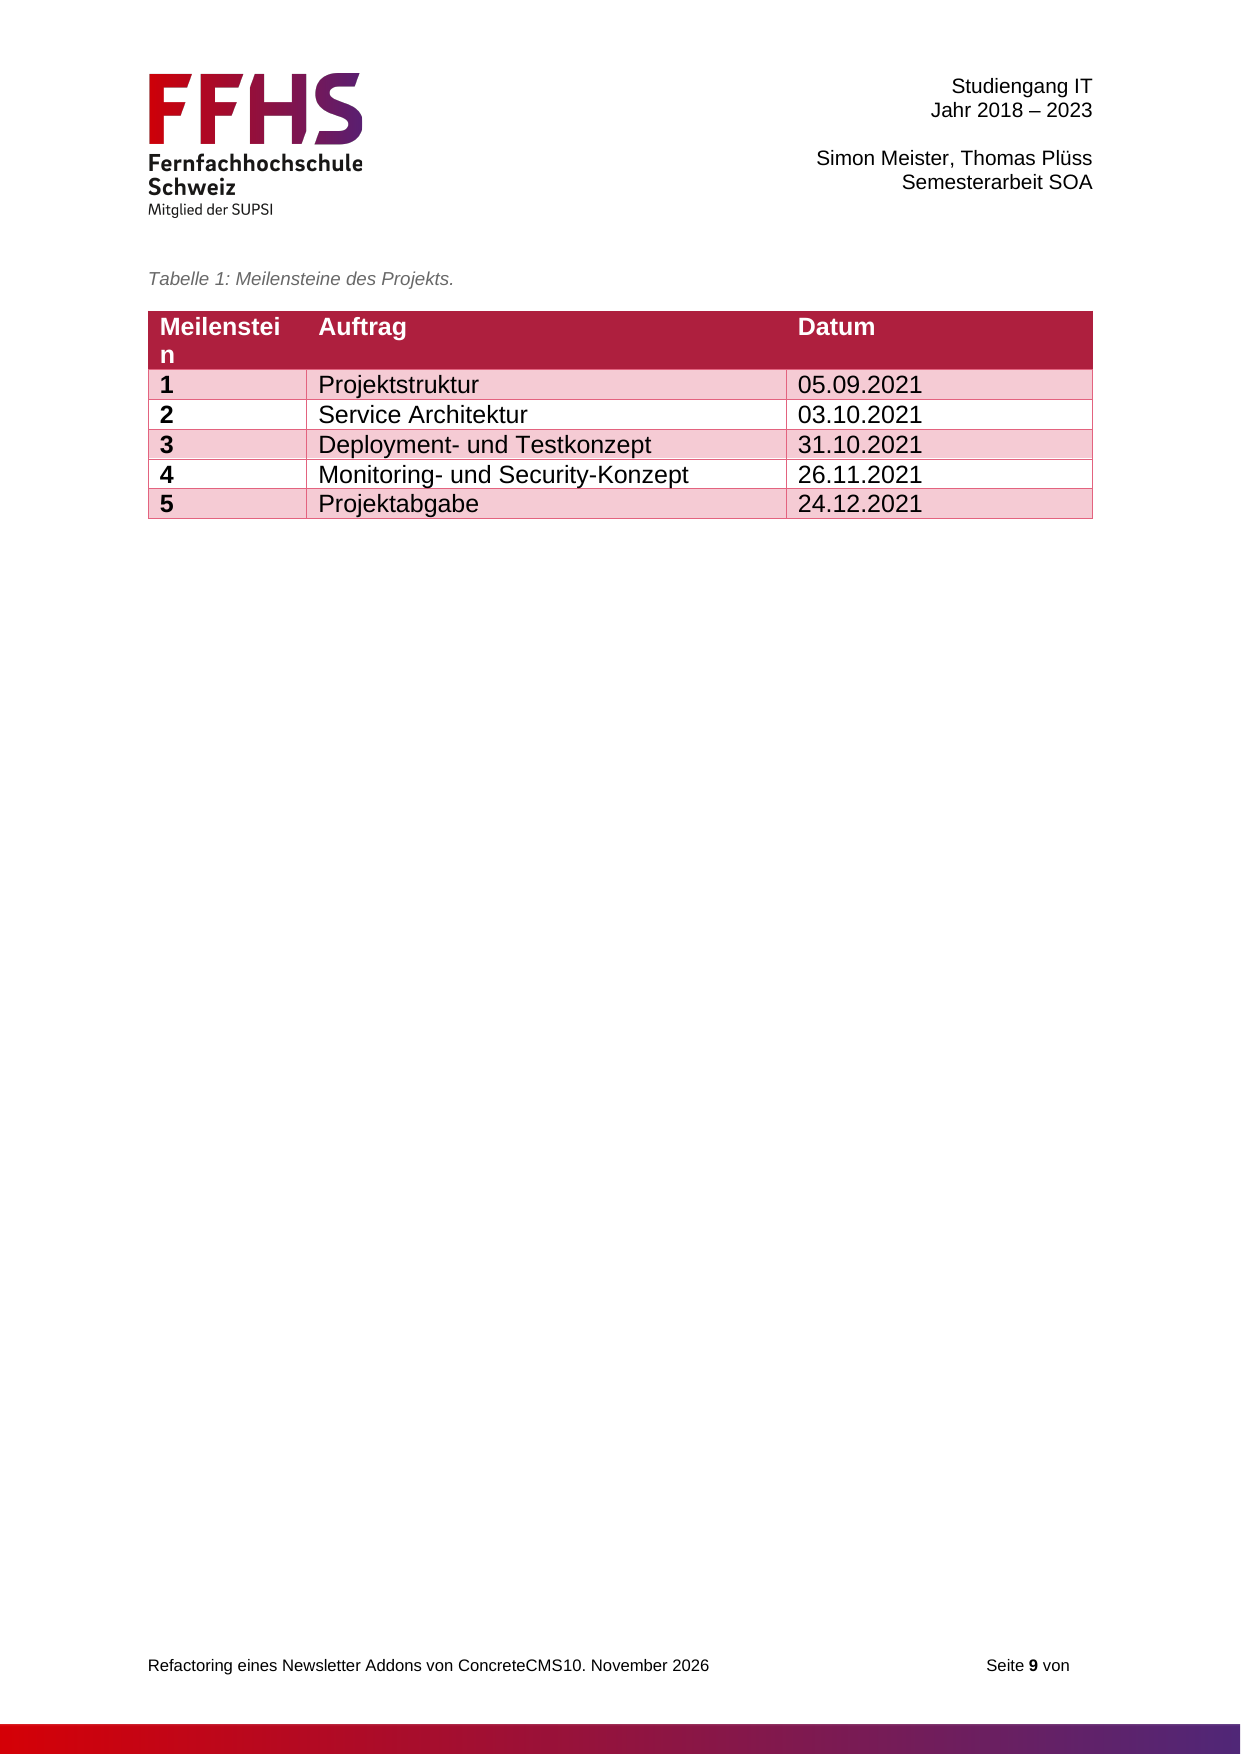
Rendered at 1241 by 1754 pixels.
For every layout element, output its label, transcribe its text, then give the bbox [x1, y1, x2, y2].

table_cell 1 [149, 370, 306, 399]
table_cell Projektstruktur [307, 370, 786, 399]
table_cell 24.12.2021 [787, 489, 1092, 518]
table_cell Service Architektur [307, 400, 786, 429]
table_cell 31.10.2021 [787, 430, 1092, 458]
table_cell 03.10.2021 [787, 400, 1092, 429]
table_cell 05.09.2021 [787, 370, 1092, 399]
table_cell 26.11.2021 [787, 460, 1092, 488]
table_header Meilenstein [149, 312, 306, 369]
table_cell 2 [149, 400, 306, 429]
table_cell Deployment- und Testkonzept [307, 430, 786, 458]
table_cell Projektabgabe [307, 489, 786, 518]
table_header Auftrag [307, 312, 786, 369]
table_cell Monitoring- und Security-Konzept [307, 460, 786, 488]
table_cell 5 [149, 489, 306, 518]
table_cell 3 [149, 430, 306, 458]
table_header Datum [787, 312, 1092, 369]
picture [148, 73, 363, 218]
picture [0, 1724, 1241, 1754]
text Tabelle 1: Meilensteine des Projekts. [148, 268, 1092, 290]
table_cell 4 [149, 460, 306, 488]
